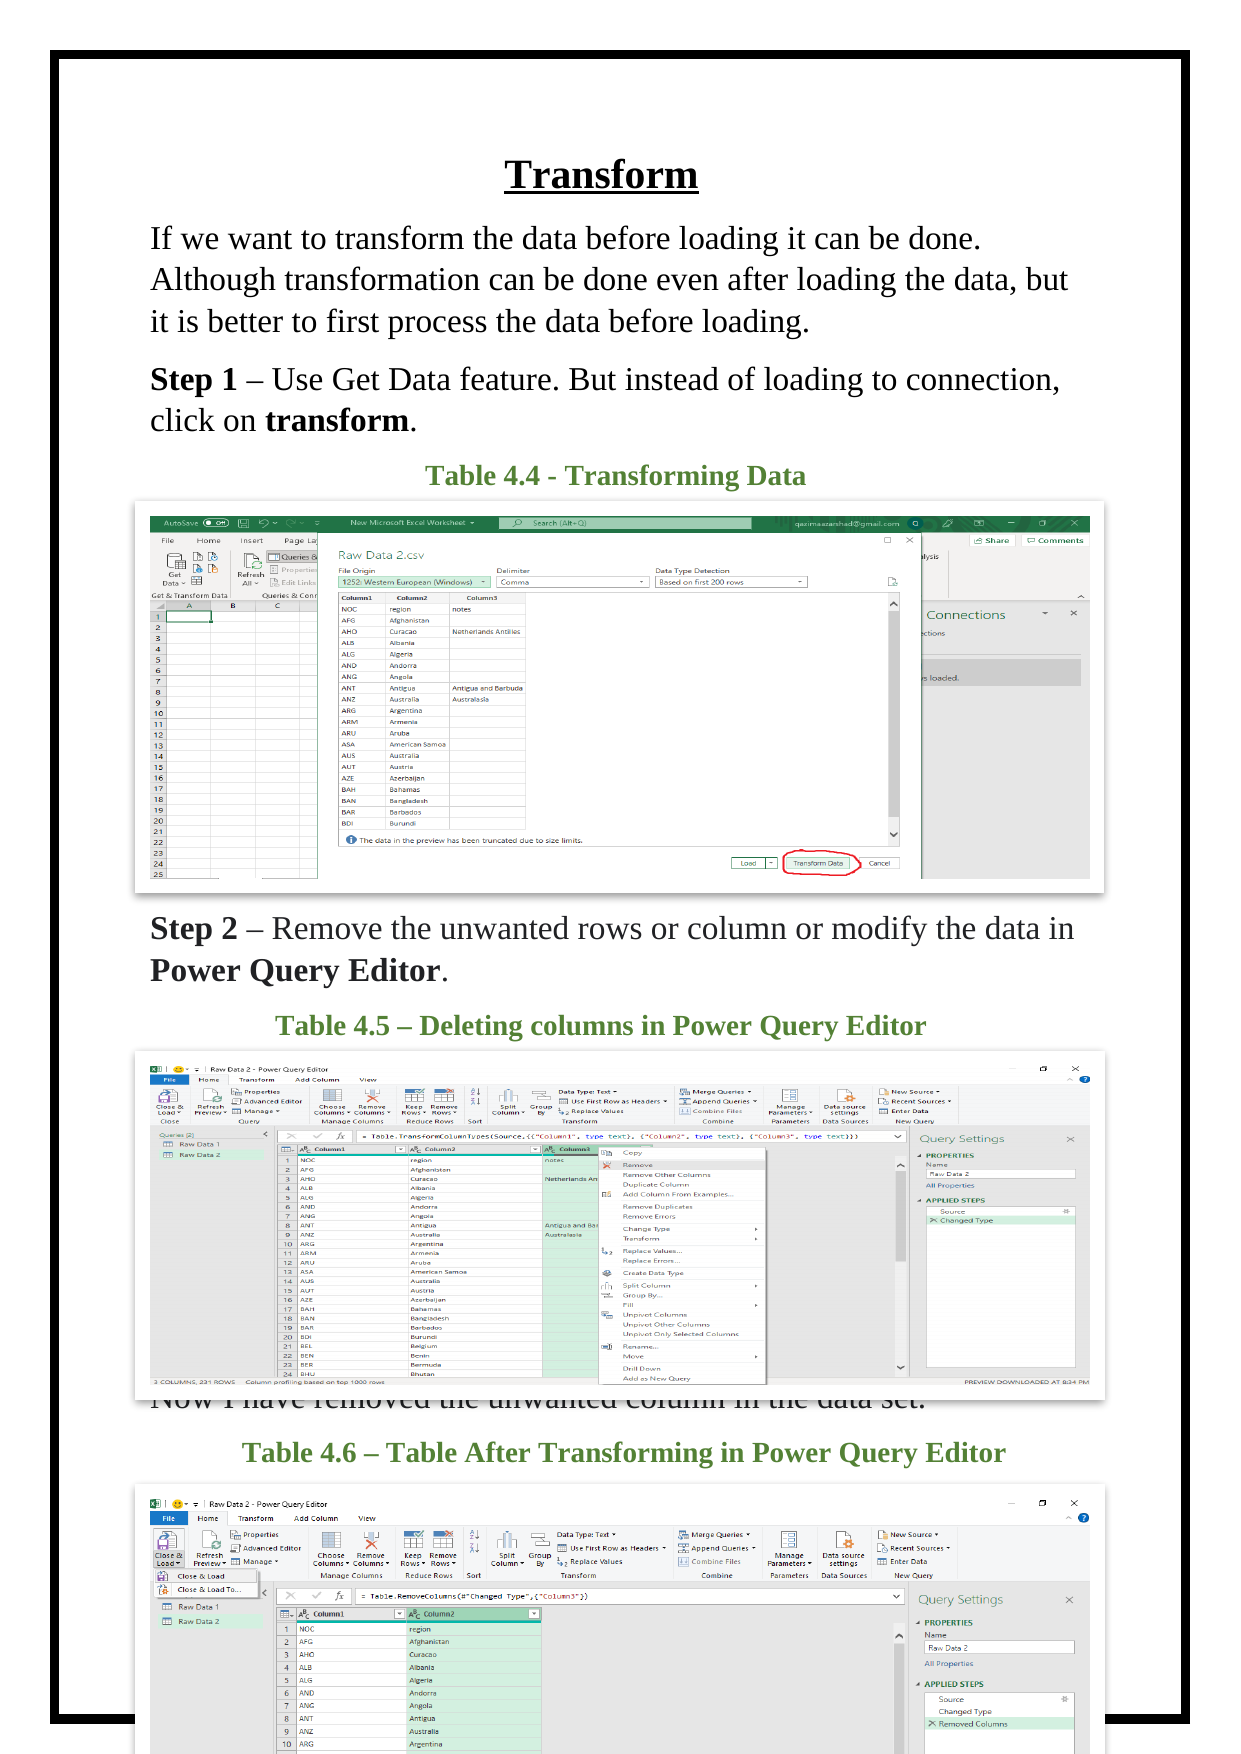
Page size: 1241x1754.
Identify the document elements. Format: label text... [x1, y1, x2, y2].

picture [150, 1499, 1090, 1754]
picture [150, 516, 1090, 879]
text Table 4.4 - Transforming Data Step 2 – Remove the unwanted rows or column or modify the data in Power Query Editor. [150, 458, 1090, 498]
text If we want to transform the data before loading it can be done. Although transformation can be done even after loading the data, but it is better to first process the data before loading. [150, 218, 1090, 339]
text Step 1 – Use Get Data feature. But instead of loading to connection, click on transform. [150, 359, 1090, 439]
text Table 4.6 – Table After Transforming in Power Query Editor [150, 1435, 1090, 1482]
text Table 4.4 - Transforming Data Step 2 – Remove the unwanted rows or column or modify the data in Power Query Editor. [150, 903, 1090, 988]
picture [150, 1066, 1090, 1385]
text Transform [150, 150, 1090, 198]
text Table 4.5 – Deleting columns in Power Query Editor [150, 1008, 1090, 1048]
